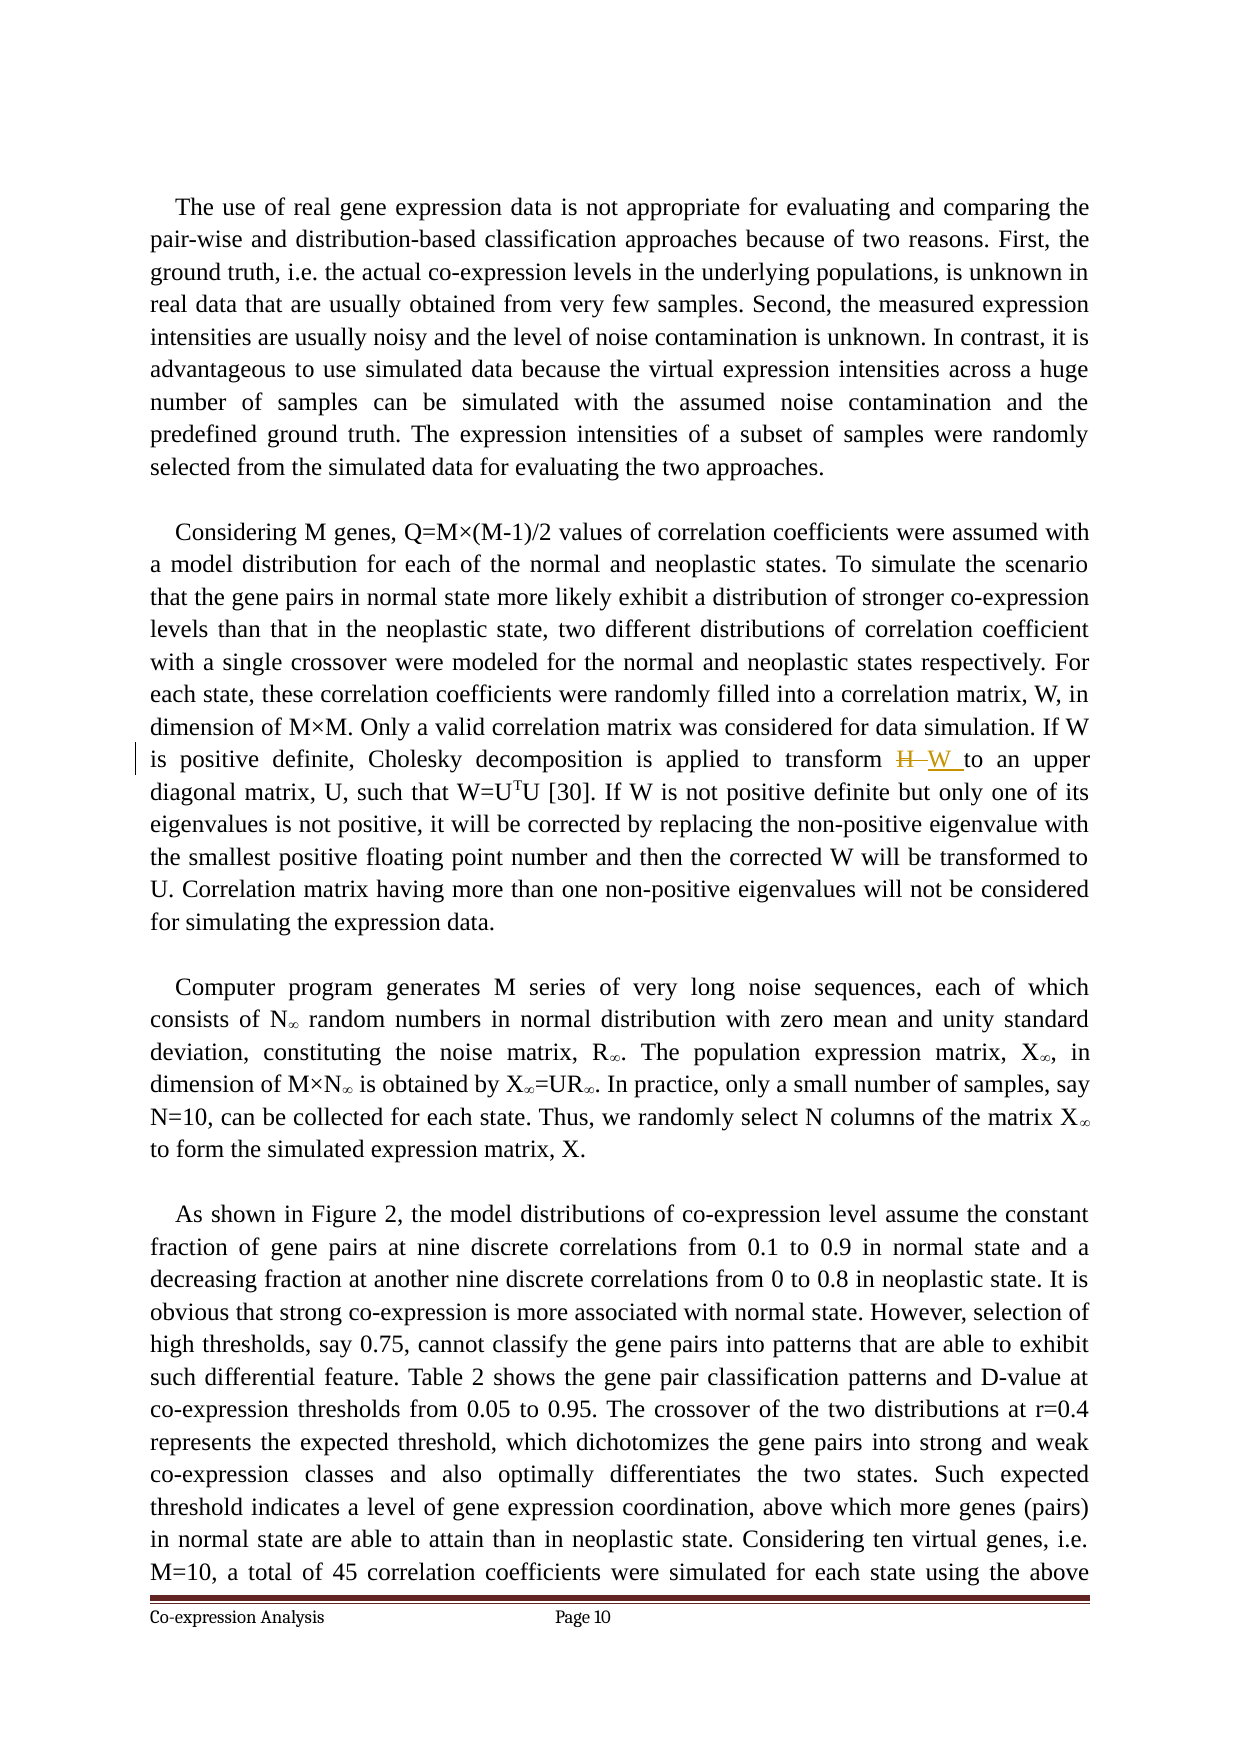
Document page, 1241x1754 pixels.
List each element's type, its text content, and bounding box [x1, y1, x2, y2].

text Computer program generates M series of very long noise sequences, each of which consists of N random numbers in normal distribution with zero mean and unity standard deviation, constituting the noise matrix, R. The population expression matrix, X, in dimension of M×N is obtained by X=UR. In practice, only a small number of samples, say N=10, can be collected for each state. Thus, we randomly select N columns of the matrix X to form the simulated expression matrix, X. [150, 970, 1090, 1165]
text The use of real gene expression data is not appropriate for evaluating and comparing the pair-wise and distribution-based classification approaches because of two reasons. First, the ground truth, i.e. the actual co-expression levels in the underlying populations, is unknown in real data that are usually obtained from very few samples. Second, the measured expression intensities are usually noisy and the level of noise contamination is unknown. In contrast, it is advantageous to use simulated data because the virtual expression intensities across a huge number of samples can be simulated with the assumed noise contamination and the predefined ground truth. The expression intensities of a subset of samples were randomly selected from the simulated data for evaluating the two approaches. [150, 190, 1090, 482]
text Considering M genes, Q=M×(M-1)/2 values of correlation coefficients were assumed with a model distribution for each of the normal and neoplastic states. To simulate the scenario that the gene pairs in normal state more likely exhibit a distribution of stronger co-expression levels than that in the neoplastic state, two different distributions of correlation coefficient with a single crossover were modeled for the normal and neoplastic states respectively. For each state, these correlation coefficients were randomly filled into a correlation matrix, W, in dimension of M×M. Only a valid correlation matrix was considered for data simulation. If W is positive definite, Cholesky decomposition is applied to transform to an upper diagonal matrix, U, such that W=UTU [30]. If W is not positive definite but only one of its eigenvalues is not positive, it will be corrected by replacing the non-positive eigenvalue with the smallest positive floating point number and then the corrected W will be transformed to U. Correlation matrix having more than one non-positive eigenvalues will not be considered for simulating the expression data. [150, 515, 1090, 937]
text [150, 1197, 1090, 1587]
